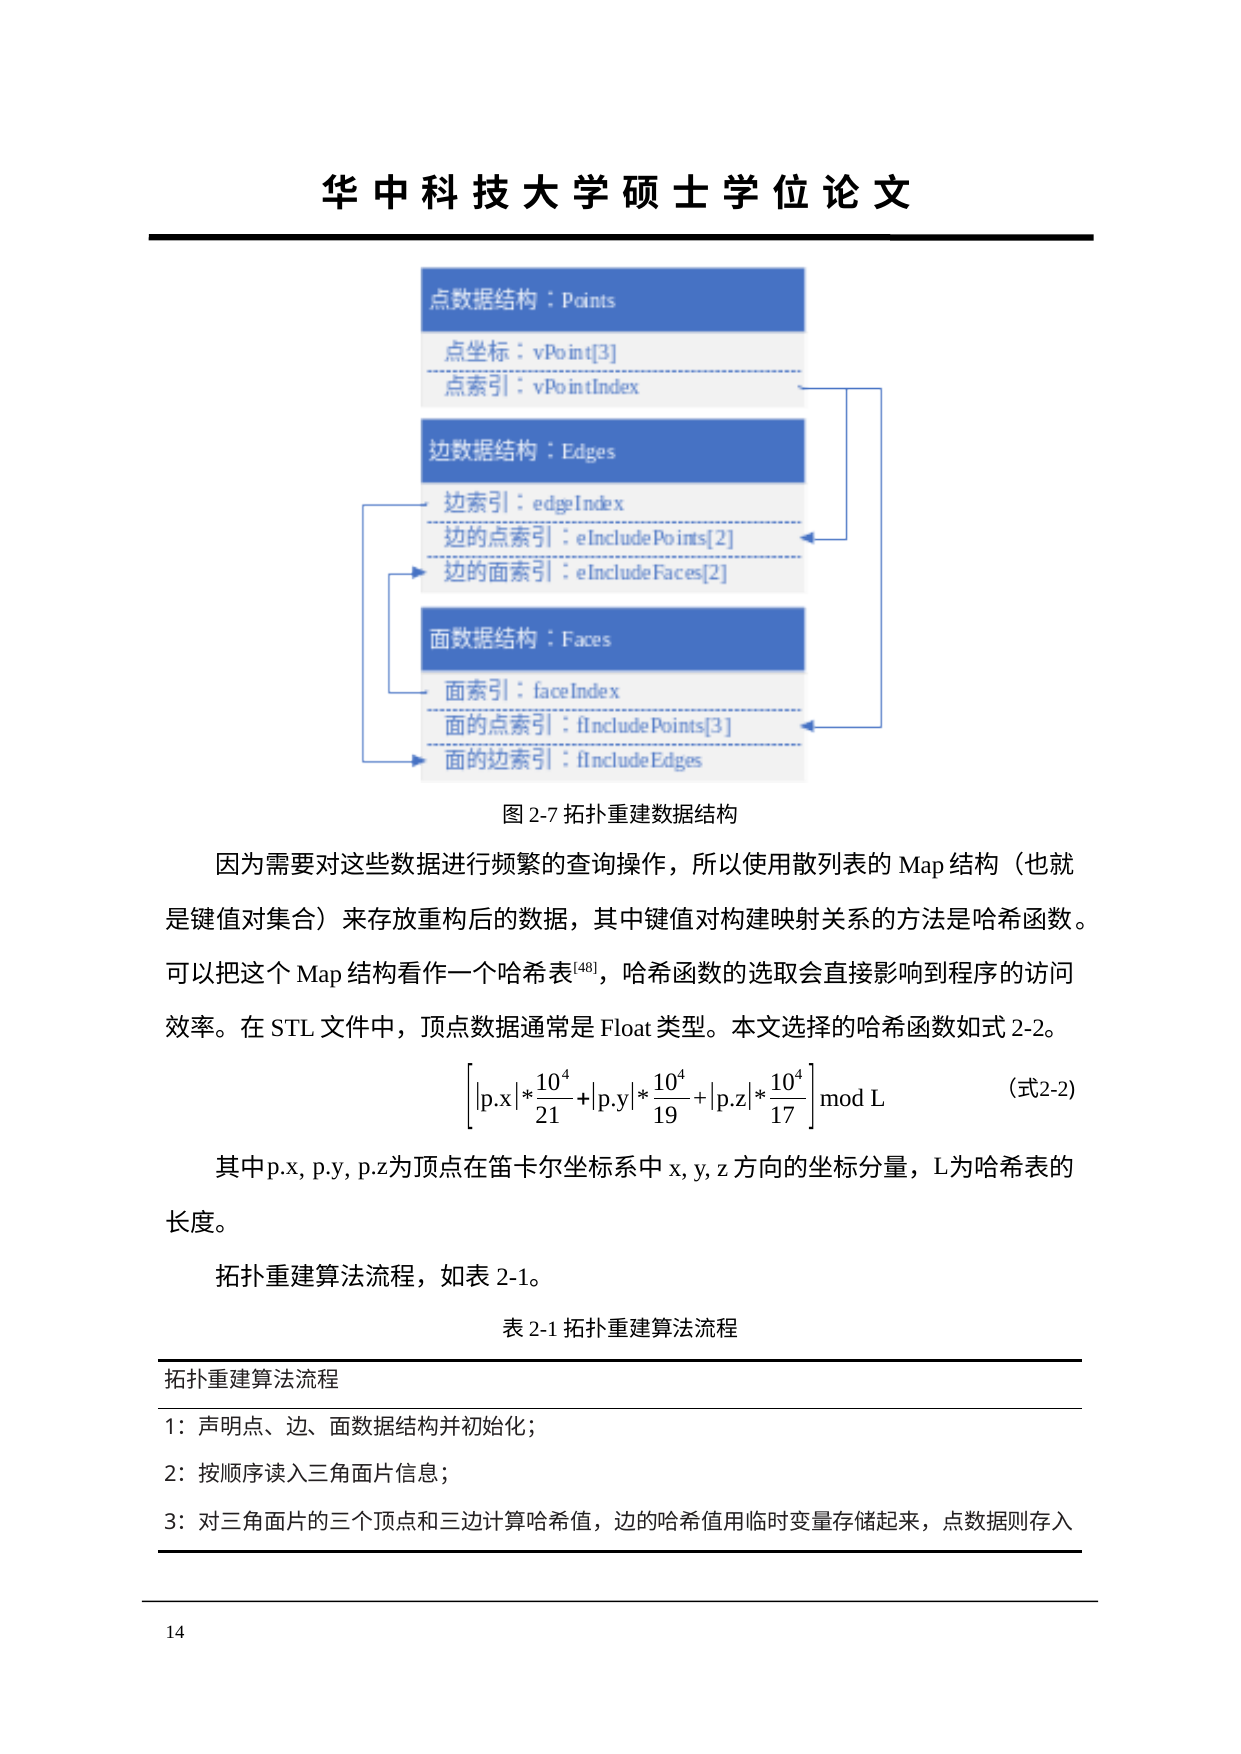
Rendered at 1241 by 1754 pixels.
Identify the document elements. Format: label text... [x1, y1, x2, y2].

text 表 2-1 拓扑重建算法流程 [165, 1311, 1075, 1343]
text （式2-2) [165, 1062, 1075, 1131]
text 因为需要对这些数据进行频繁的查询操作，所以使用散列表的Map结构（也就是键值对集合）来存放重构后的数据，其中键值对构建映射关系的方法是哈希函数。可以把这个Map结构看作一个哈希表[48]，哈希函数的选取会直接影响到程序的访问效率。在STL文件中，顶点数据通常是Float类型。本文选择的哈希函数如式2-2。 [165, 845, 1075, 1044]
text 其中, , 为顶点在笛卡尔坐标系中x, y, z方向的坐标分量，为哈希表的长度。 [165, 1148, 1075, 1238]
table_header 拓扑重建算法流程 [158, 1362, 1082, 1408]
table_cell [158, 1409, 1082, 1550]
text 拓扑重建算法流程，如表 2-1。 [165, 1257, 1075, 1293]
